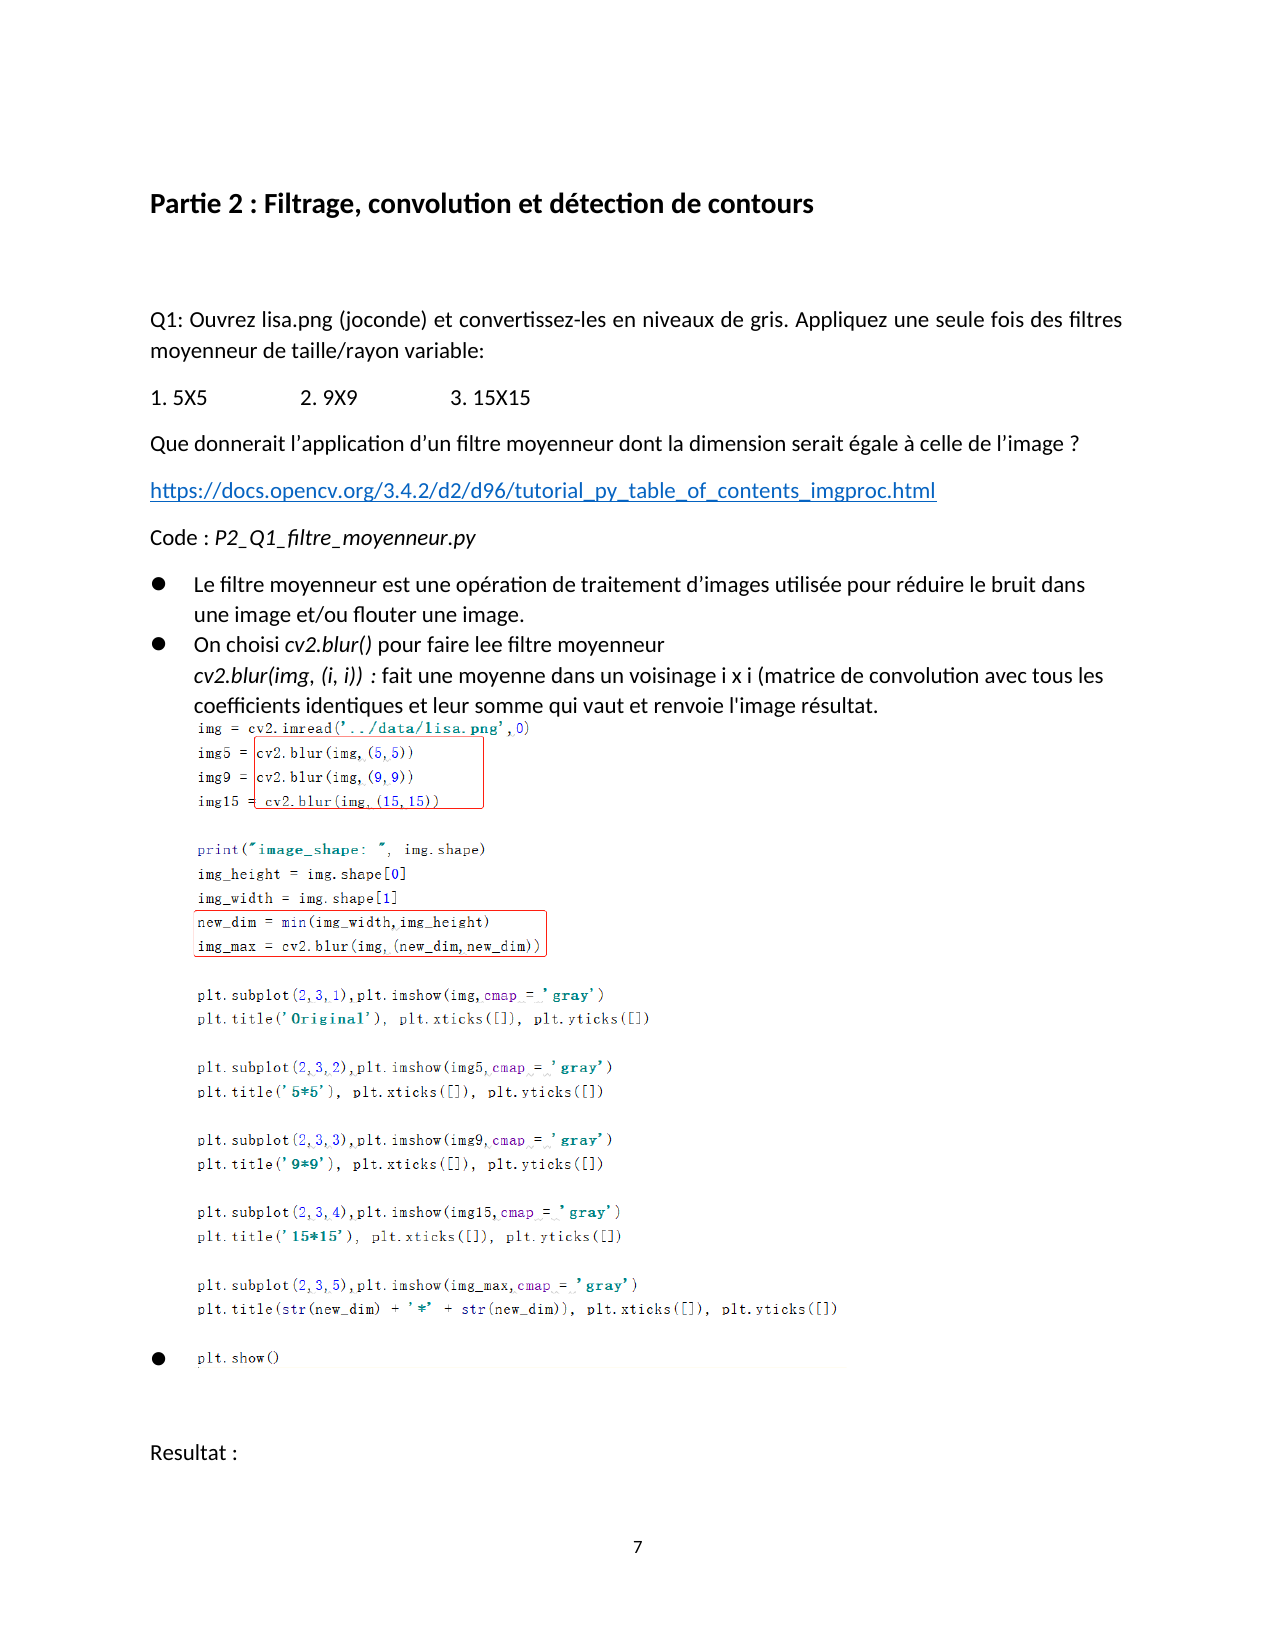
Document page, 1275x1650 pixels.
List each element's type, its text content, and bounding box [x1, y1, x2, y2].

list On choisi cv2.blur() pour faire lee filtre moyenneur [150, 631, 1125, 659]
text Resultat : [150, 1438, 1125, 1466]
text Code : P2_Q1_filtre_moyenneur.py [150, 523, 1125, 551]
text https://docs.opencv.org/3.4.2/d2/d96/tutorial_py_table_of_contents_imgproc.html [150, 476, 1125, 504]
list cv2.blur(img, (i, i)) : fait une moyenne dans un voisinage i x i (matrice de convolution avec tous les coefficients identiques et leur somme qui vaut et renvoie l'image résultat. [194, 661, 1125, 719]
list Le filtre moyenneur est une opération de traitement d’images utilisée pour réduire le bruit dans une image et/ou flouter une image. [150, 570, 1125, 628]
text 1. 5X5 2. 9X9 3. 15X15 [150, 383, 1125, 411]
picture [193, 721, 847, 1368]
subtitle Partie 2 : Filtrage, convolution et détection de contours [150, 185, 1125, 221]
text Que donnerait l’application d’un filtre moyenneur dont la dimension serait égale à celle de l’image ? [150, 429, 1125, 458]
text Q1: Ouvrez lisa.png (joconde) et convertissez-les en niveaux de gris. Appliquez une seule fois des filtres moyenneur de taille/rayon variable: [150, 306, 1125, 364]
